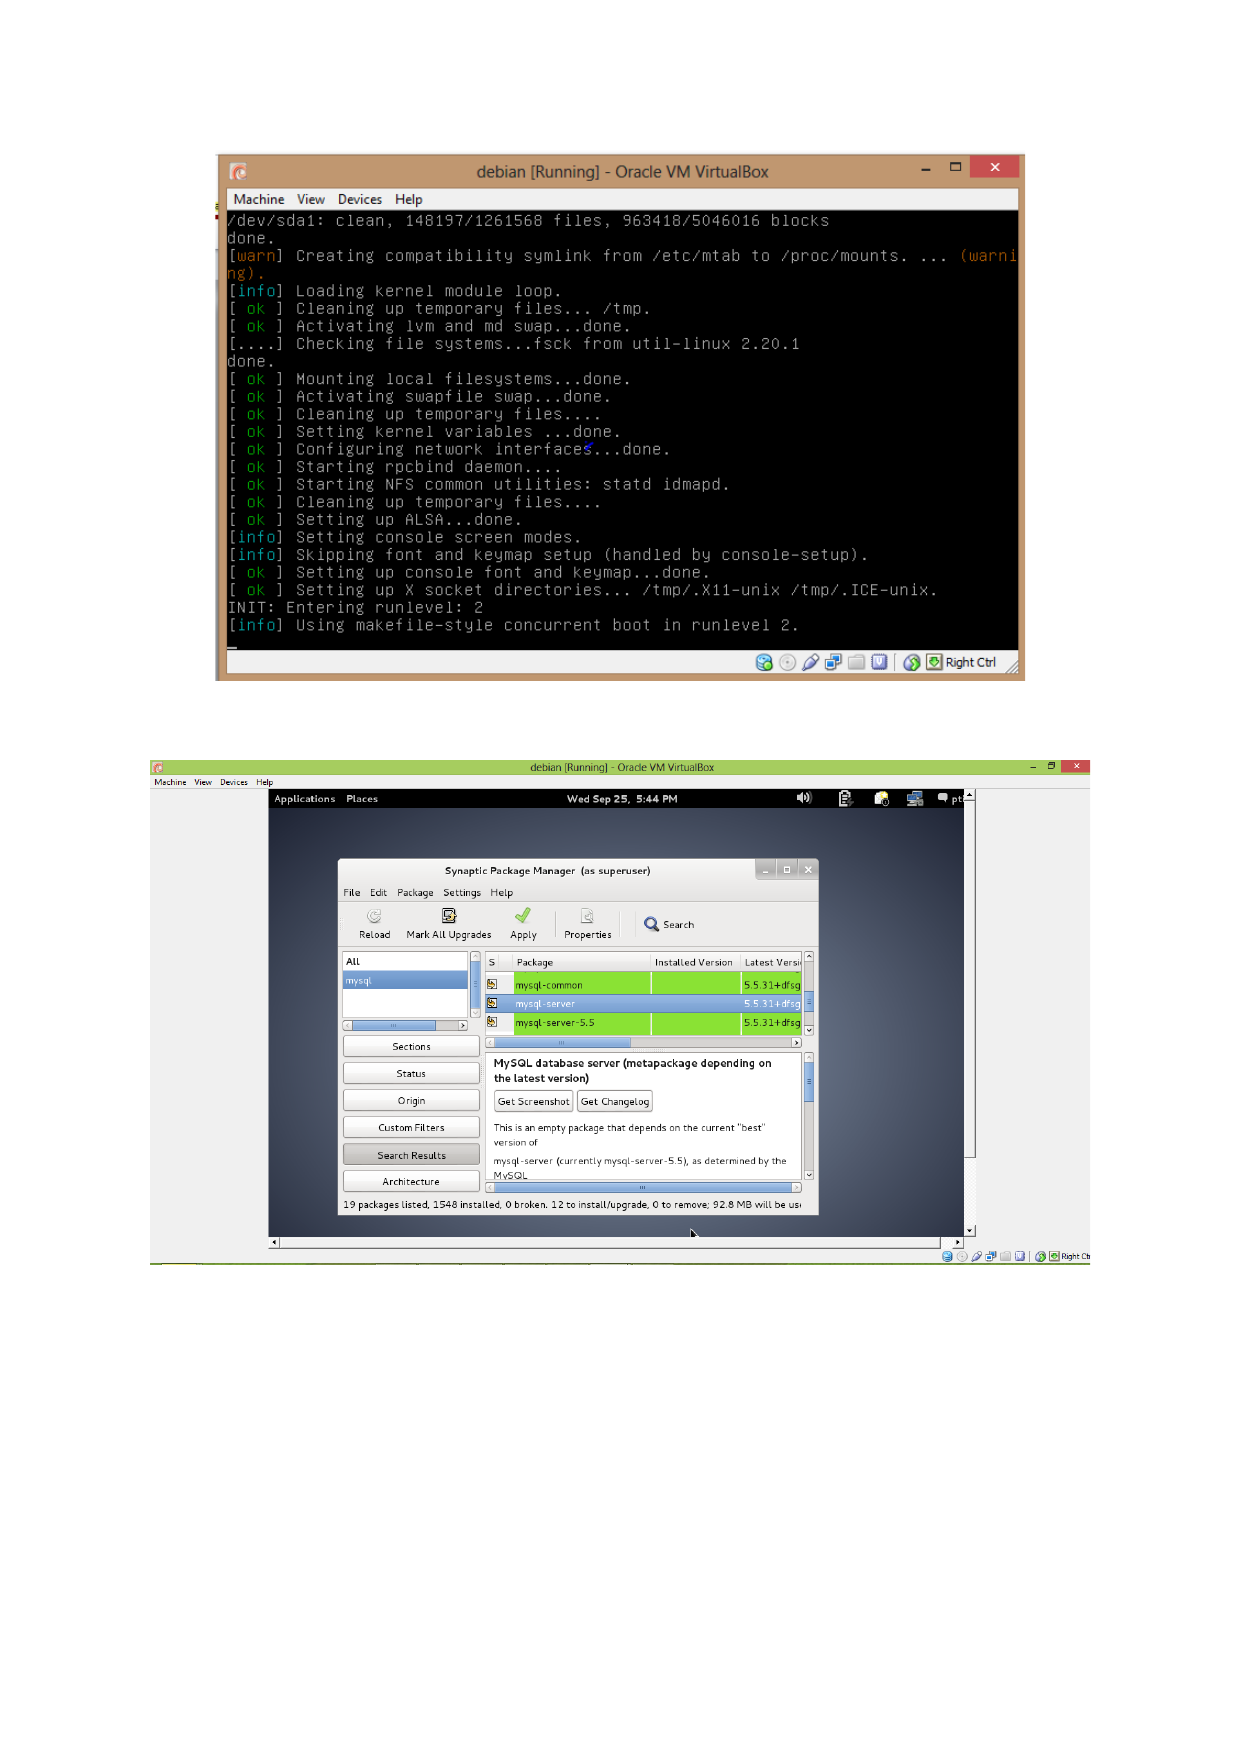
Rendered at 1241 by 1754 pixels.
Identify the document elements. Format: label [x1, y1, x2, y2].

picture [215, 150, 1025, 681]
picture [150, 760, 1091, 1265]
